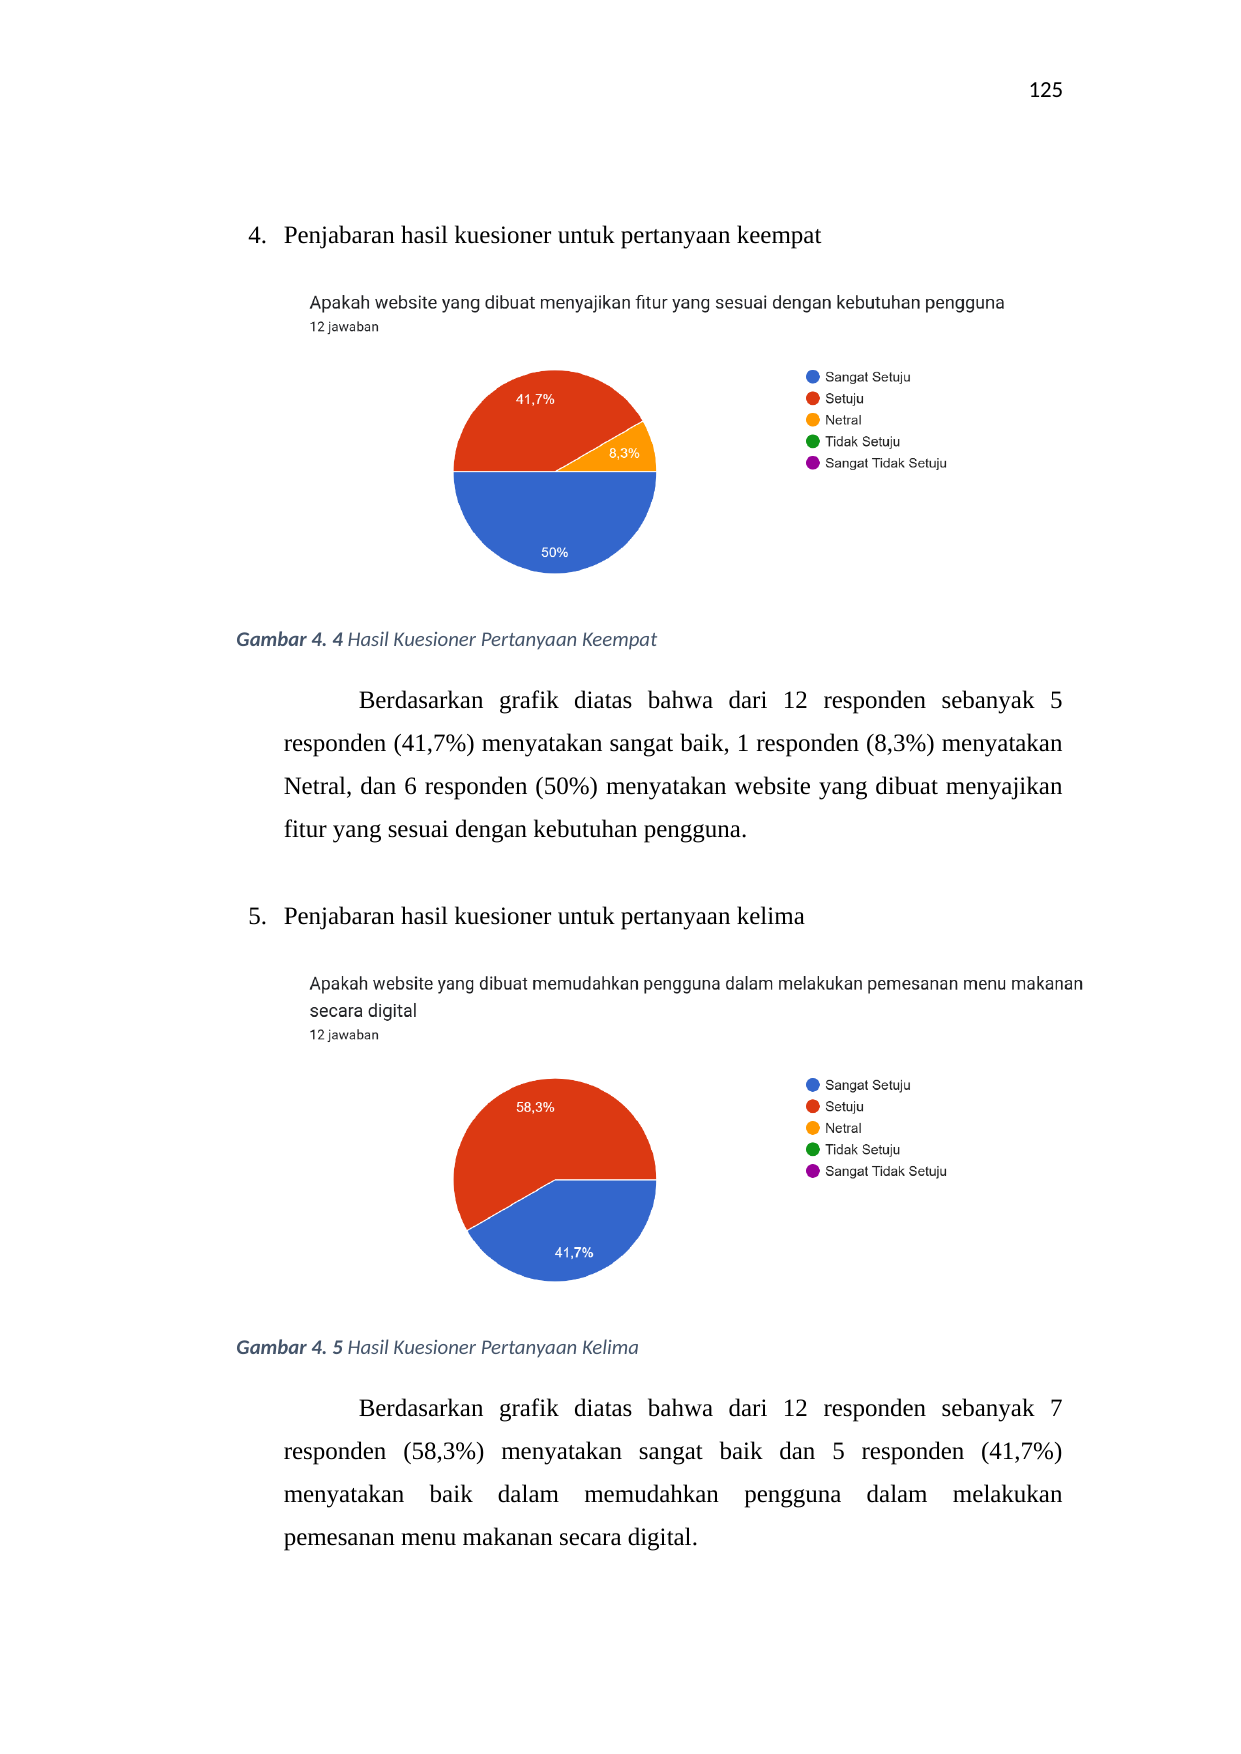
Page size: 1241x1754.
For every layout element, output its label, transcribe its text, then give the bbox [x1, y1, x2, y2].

picture [282, 263, 1110, 612]
list Berdasarkan grafik diatas bahwa dari 12 responden sebanyak 7 responden (58,3%) menyatakan sangat baik dan 5 responden (41,7%) menyatakan baik dalam memudahkan pengguna dalam melakukan pemesanan menu makanan secara digital. [283, 1393, 1063, 1551]
picture [282, 944, 1110, 1320]
text Gambar 4. 4 Hasil Kuesioner Pertanyaan Keempat [236, 626, 1063, 652]
list Penjabaran hasil kuesioner untuk pertanyaan kelima [248, 901, 1063, 929]
list Berdasarkan grafik diatas bahwa dari 12 responden sebanyak 5 responden (41,7%) menyatakan sangat baik, 1 responden (8,3%) menyatakan Netral, dan 6 responden (50%) menyatakan website yang dibuat menyajikan fitur yang sesuai dengan kebutuhan pengguna. [283, 685, 1063, 843]
text Gambar 4. 5 Hasil Kuesioner Pertanyaan Kelima [236, 1334, 1063, 1359]
list Penjabaran hasil kuesioner untuk pertanyaan keempat [248, 220, 1063, 249]
